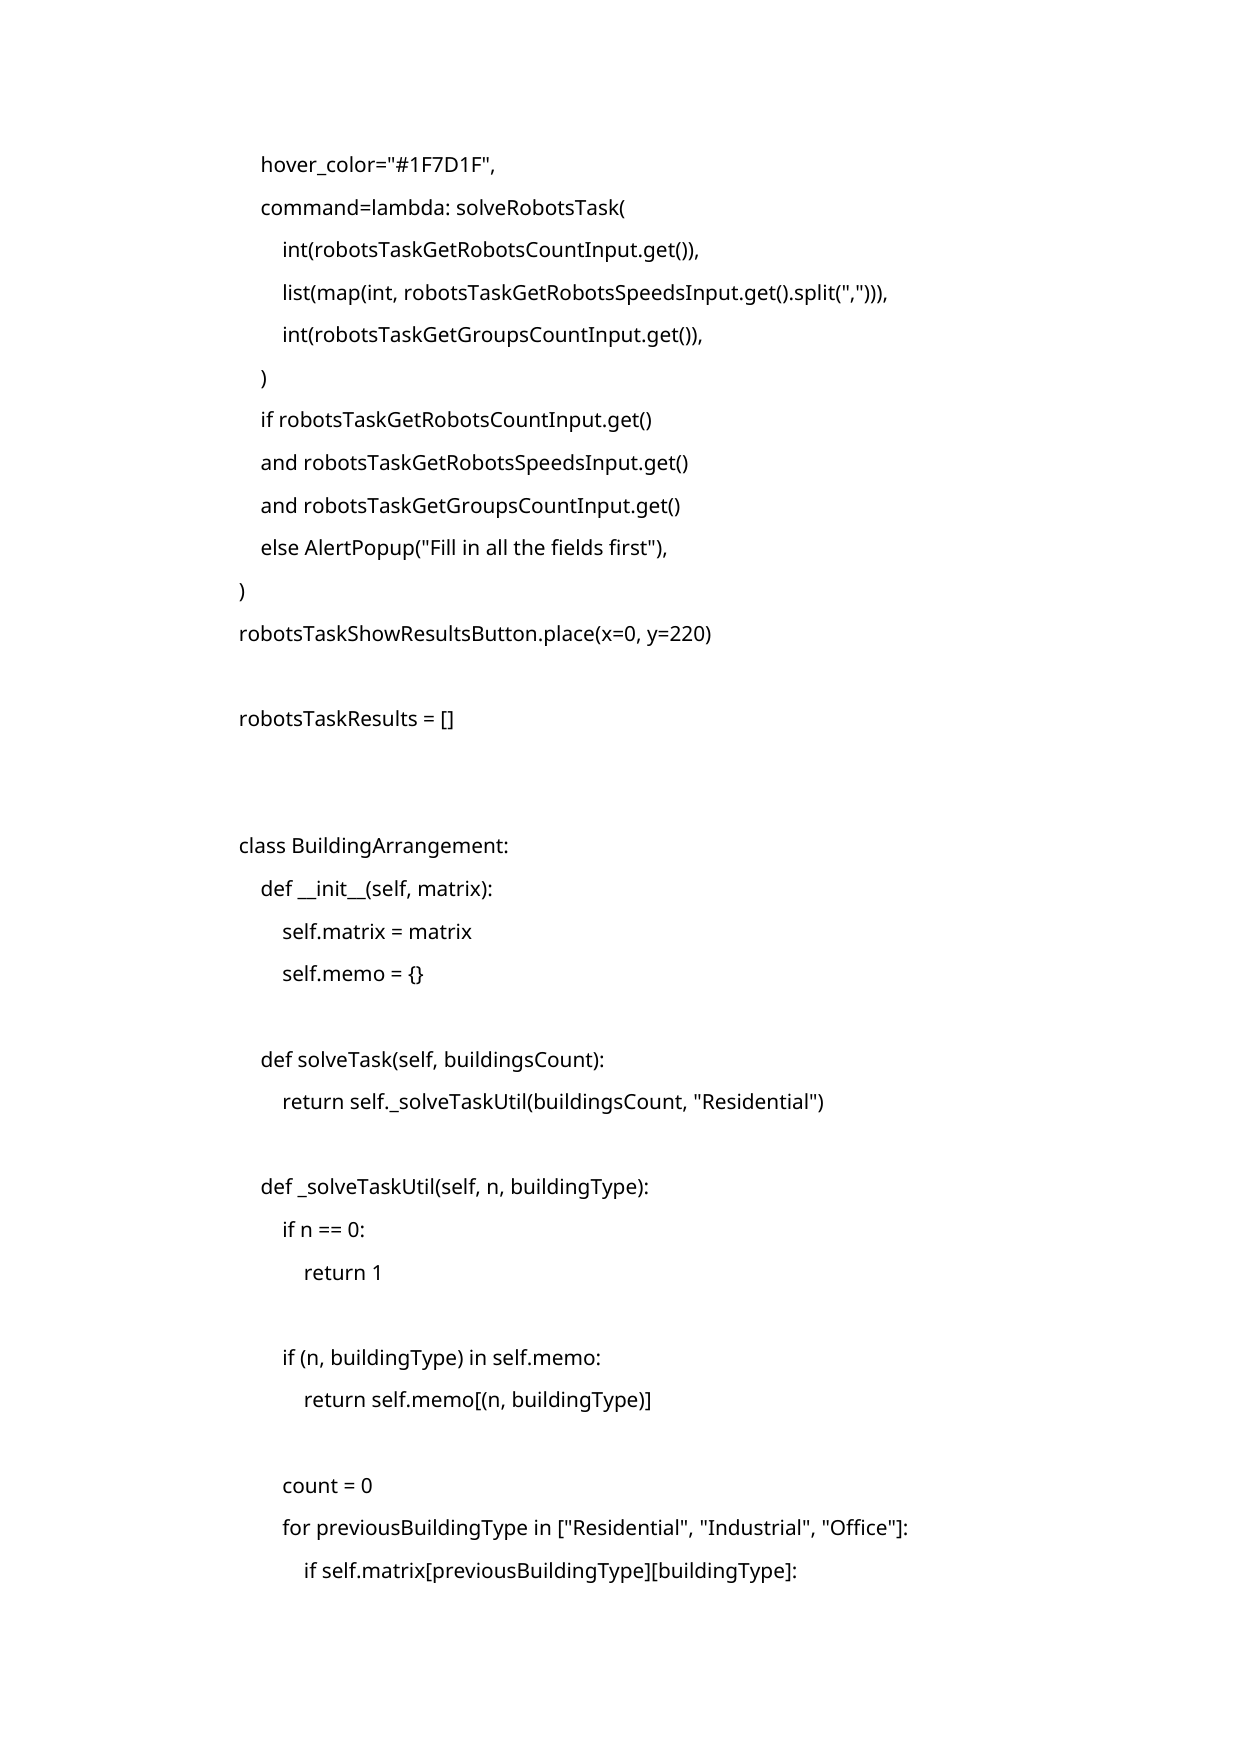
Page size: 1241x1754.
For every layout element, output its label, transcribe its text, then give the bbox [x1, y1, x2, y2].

text and robotsTaskGetRobotsSpeedsInput.get() [150, 448, 1090, 477]
text def solveTask(self, buildingsCount): [150, 1045, 1090, 1073]
text self.matrix = matrix [150, 917, 1090, 945]
text robotsTaskShowResultsButton.place(x=0, y=220) [150, 619, 1090, 647]
text if self.matrix[previousBuildingType][buildingType]: [150, 1556, 1090, 1584]
text if robotsTaskGetRobotsCountInput.get() [150, 406, 1090, 434]
text def _solveTaskUtil(self, n, buildingType): [150, 1172, 1090, 1201]
text list(map(int, robotsTaskGetRobotsSpeedsInput.get().split(","))), [150, 278, 1090, 306]
text command=lambda: solveRobotsTask( [150, 193, 1090, 221]
text and robotsTaskGetGroupsCountInput.get() [150, 491, 1090, 519]
text else AlertPopup("Fill in all the fields first"), [150, 533, 1090, 562]
text count = 0 [150, 1471, 1090, 1499]
text if n == 0: [150, 1215, 1090, 1243]
text hover_color="#1F7D1F", [150, 150, 1090, 178]
text int(robotsTaskGetRobotsCountInput.get()), [150, 235, 1090, 264]
text return self.memo[(n, buildingType)] [150, 1386, 1090, 1414]
text for previousBuildingType in ["Residential", "Industrial", "Office"]: [150, 1513, 1090, 1542]
text self.memo = {} [150, 959, 1090, 988]
text def __init__(self, matrix): [150, 874, 1090, 903]
text return self._solveTaskUtil(buildingsCount, "Residential") [150, 1087, 1090, 1116]
text int(robotsTaskGetGroupsCountInput.get()), [150, 320, 1090, 349]
text return 1 [150, 1258, 1090, 1286]
text if (n, buildingType) in self.memo: [150, 1343, 1090, 1371]
text robotsTaskResults = [] [150, 704, 1090, 732]
text ) [150, 363, 1090, 391]
text ) [150, 576, 1090, 604]
text class BuildingArrangement: [150, 832, 1090, 860]
